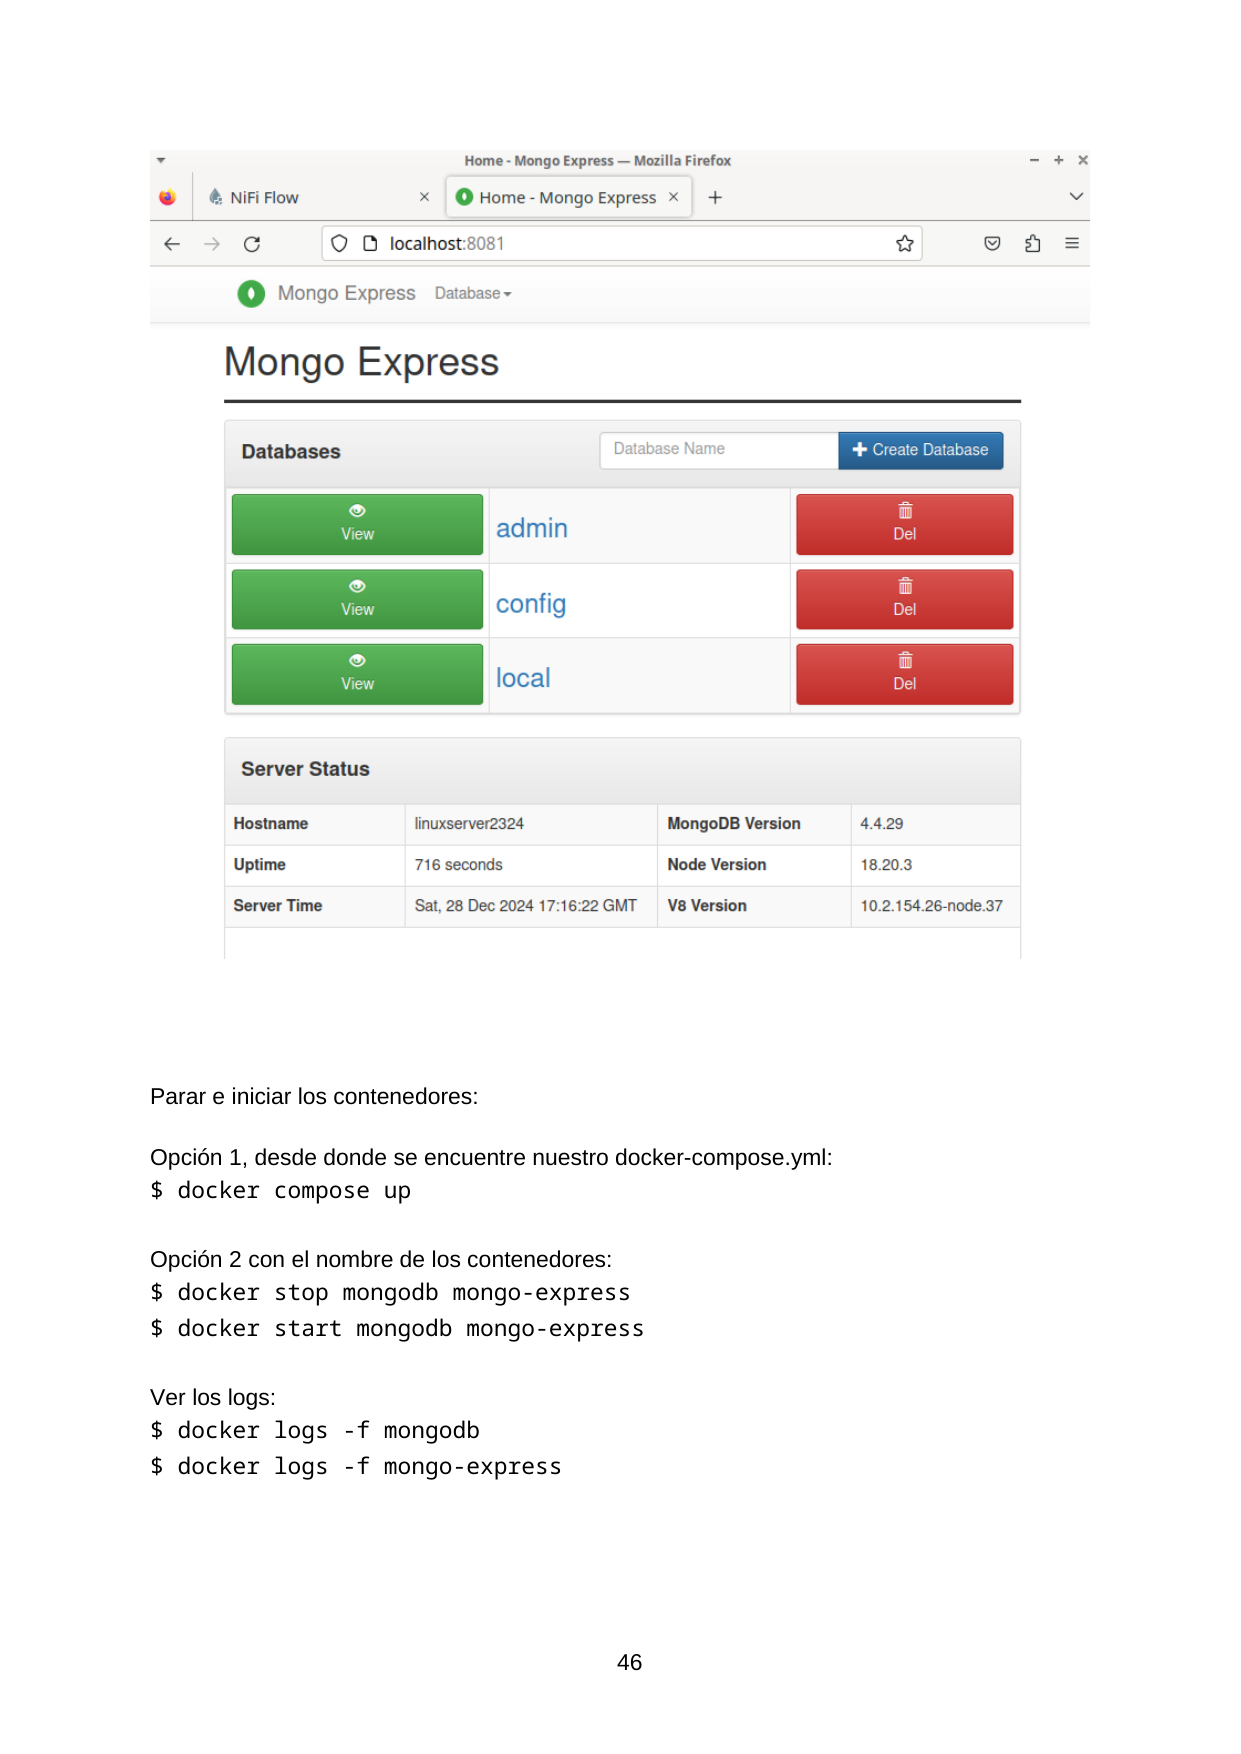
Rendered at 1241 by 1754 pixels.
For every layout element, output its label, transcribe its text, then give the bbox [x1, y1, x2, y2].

text $ docker logs -f mongodb [150, 1414, 1109, 1445]
text $ docker stop mongodb mongo-express [150, 1276, 1109, 1307]
text Parar e iniciar los contenedores: [150, 1083, 1109, 1109]
text $ docker start mongodb mongo-express [150, 1312, 1109, 1343]
text Ver los logs: [150, 1383, 1109, 1410]
text $ docker logs -f mongo-express [150, 1450, 1109, 1481]
text Opción 1, desde donde se encuentre nuestro docker-compose.yml: [150, 1143, 1109, 1170]
picture [150, 150, 1091, 959]
text Opción 2 con el nombre de los contenedores: [150, 1246, 1109, 1272]
text $ docker compose up [150, 1174, 1109, 1205]
